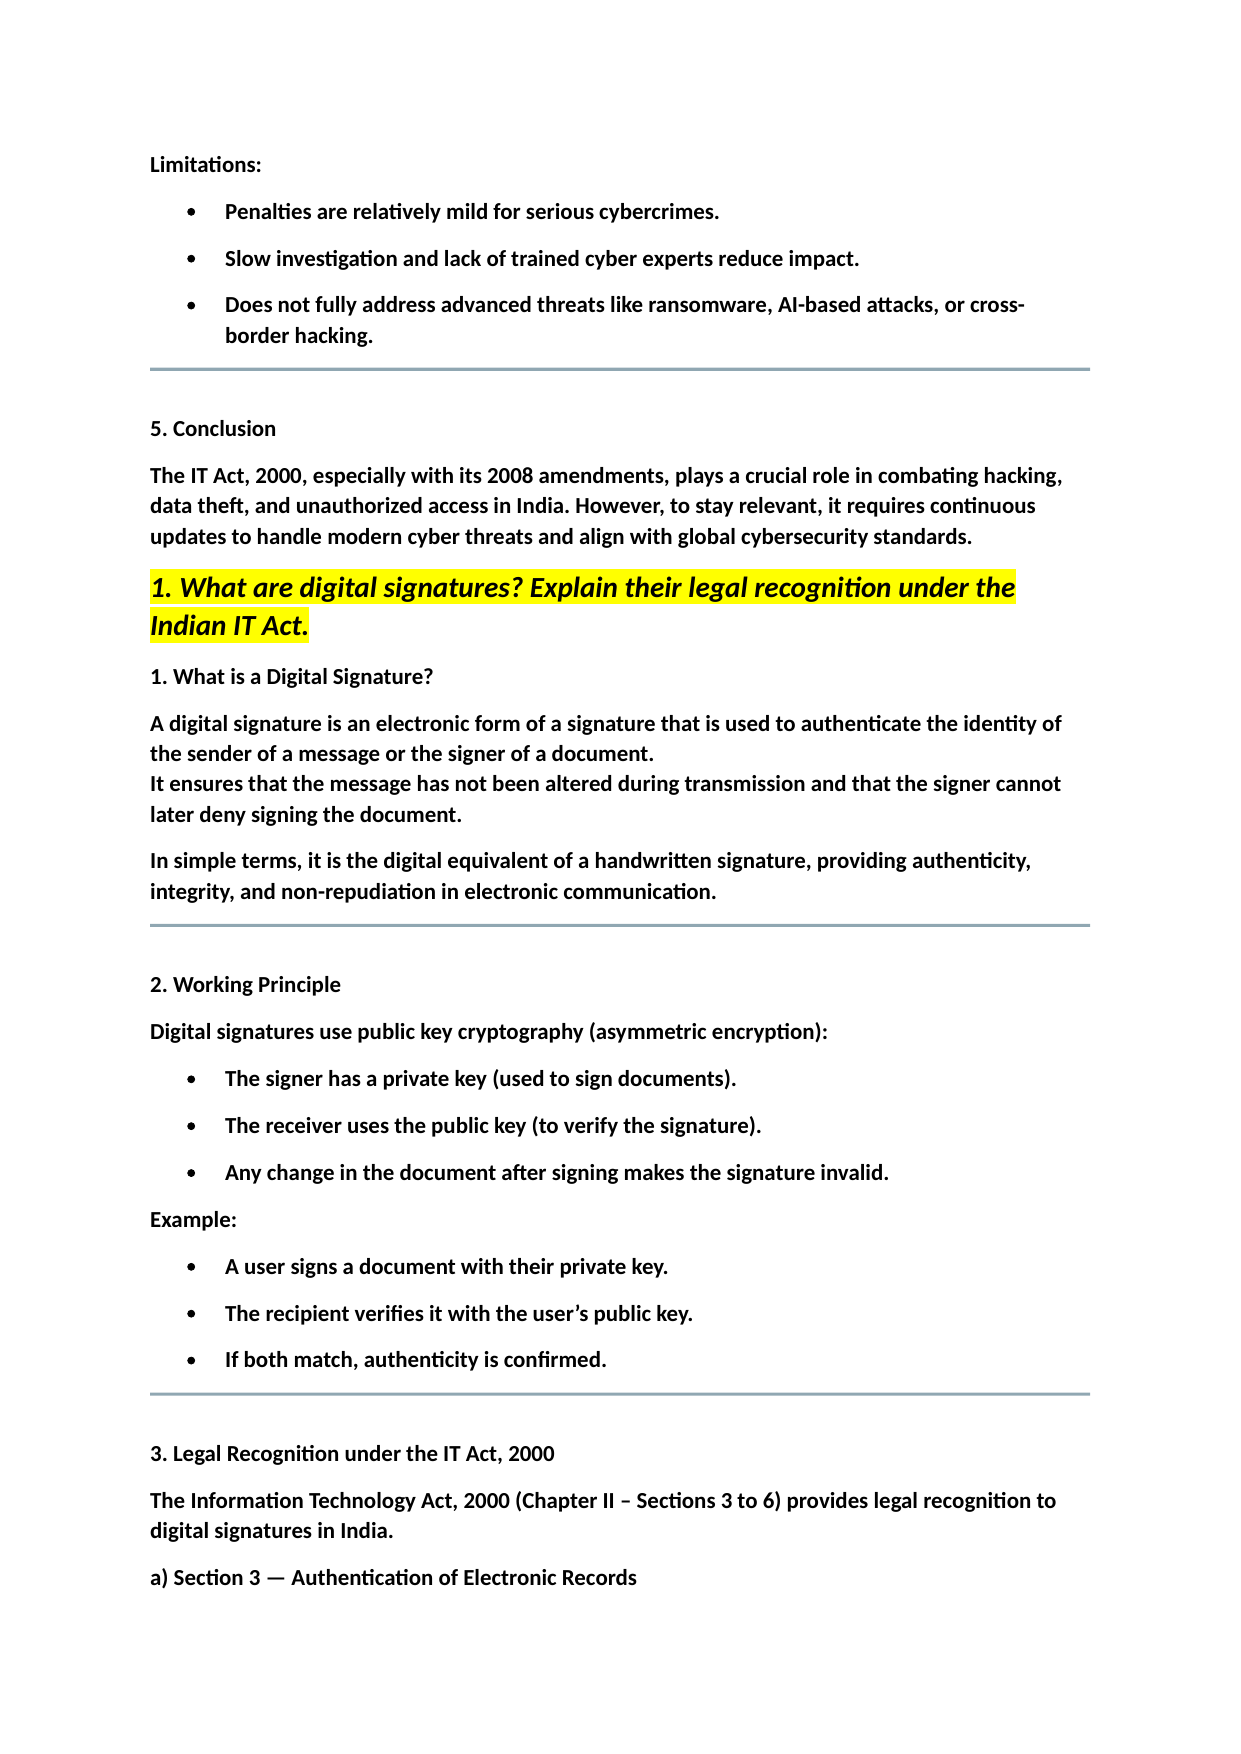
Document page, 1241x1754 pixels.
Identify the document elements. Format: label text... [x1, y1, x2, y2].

text 5. Conclusion [150, 414, 1090, 443]
text In simple terms, it is the digital equivalent of a handwritten signature, providing authenticity, integrity, and non-repudiation in electronic communication. [150, 847, 1090, 905]
list Slow investigation and lack of trained cyber experts reduce impact. [187, 244, 1090, 272]
text 3. Legal Recognition under the IT Act, 2000 [150, 1439, 1090, 1467]
text Example: [150, 1205, 1090, 1233]
list Any change in the document after signing makes the signature invalid. [187, 1158, 1090, 1186]
list The signer has a private key (used to sign documents). [187, 1064, 1090, 1092]
list The recipient verifies it with the user’s public key. [187, 1299, 1090, 1327]
text 1. What is a Digital Signature? [150, 662, 1090, 690]
text Digital signatures use public key cryptography (asymmetric encryption): [150, 1017, 1090, 1046]
text The Information Technology Act, 2000 (Chapter II – Sections 3 to 6) provides legal recognition to digital signatures in India. [150, 1486, 1090, 1544]
text The IT Act, 2000, especially with its 2008 amendments, plays a crucial role in combating hacking, data theft, and unauthorized access in India. However, to stay relevant, it requires continuous updates to handle modern cyber threats and align with global cybersecurity standards. [150, 461, 1090, 550]
text Limitations: [150, 150, 1090, 178]
list Penalties are relatively mild for serious cybercrimes. [187, 197, 1090, 225]
list Does not fully address advanced threats like ransomware, AI-based attacks, or cross-border hacking. [187, 291, 1090, 349]
text A digital signature is an electronic form of a signature that is used to authenticate the identity of the sender of a message or the signer of a document. It ensures that the message has not been altered during transmission and that the signer cannot later deny signing the document. [150, 709, 1090, 828]
list A user signs a document with their private key. [187, 1252, 1090, 1280]
list The receiver uses the public key (to verify the signature). [187, 1111, 1090, 1139]
text a) Section 3 — Authentication of Electronic Records [150, 1563, 1090, 1591]
text 2. Working Principle [150, 971, 1090, 999]
text 1. What are digital signatures? Explain their legal recognition under the Indian IT Act. [150, 569, 1090, 643]
list If both match, authenticity is confirmed. [187, 1346, 1090, 1374]
